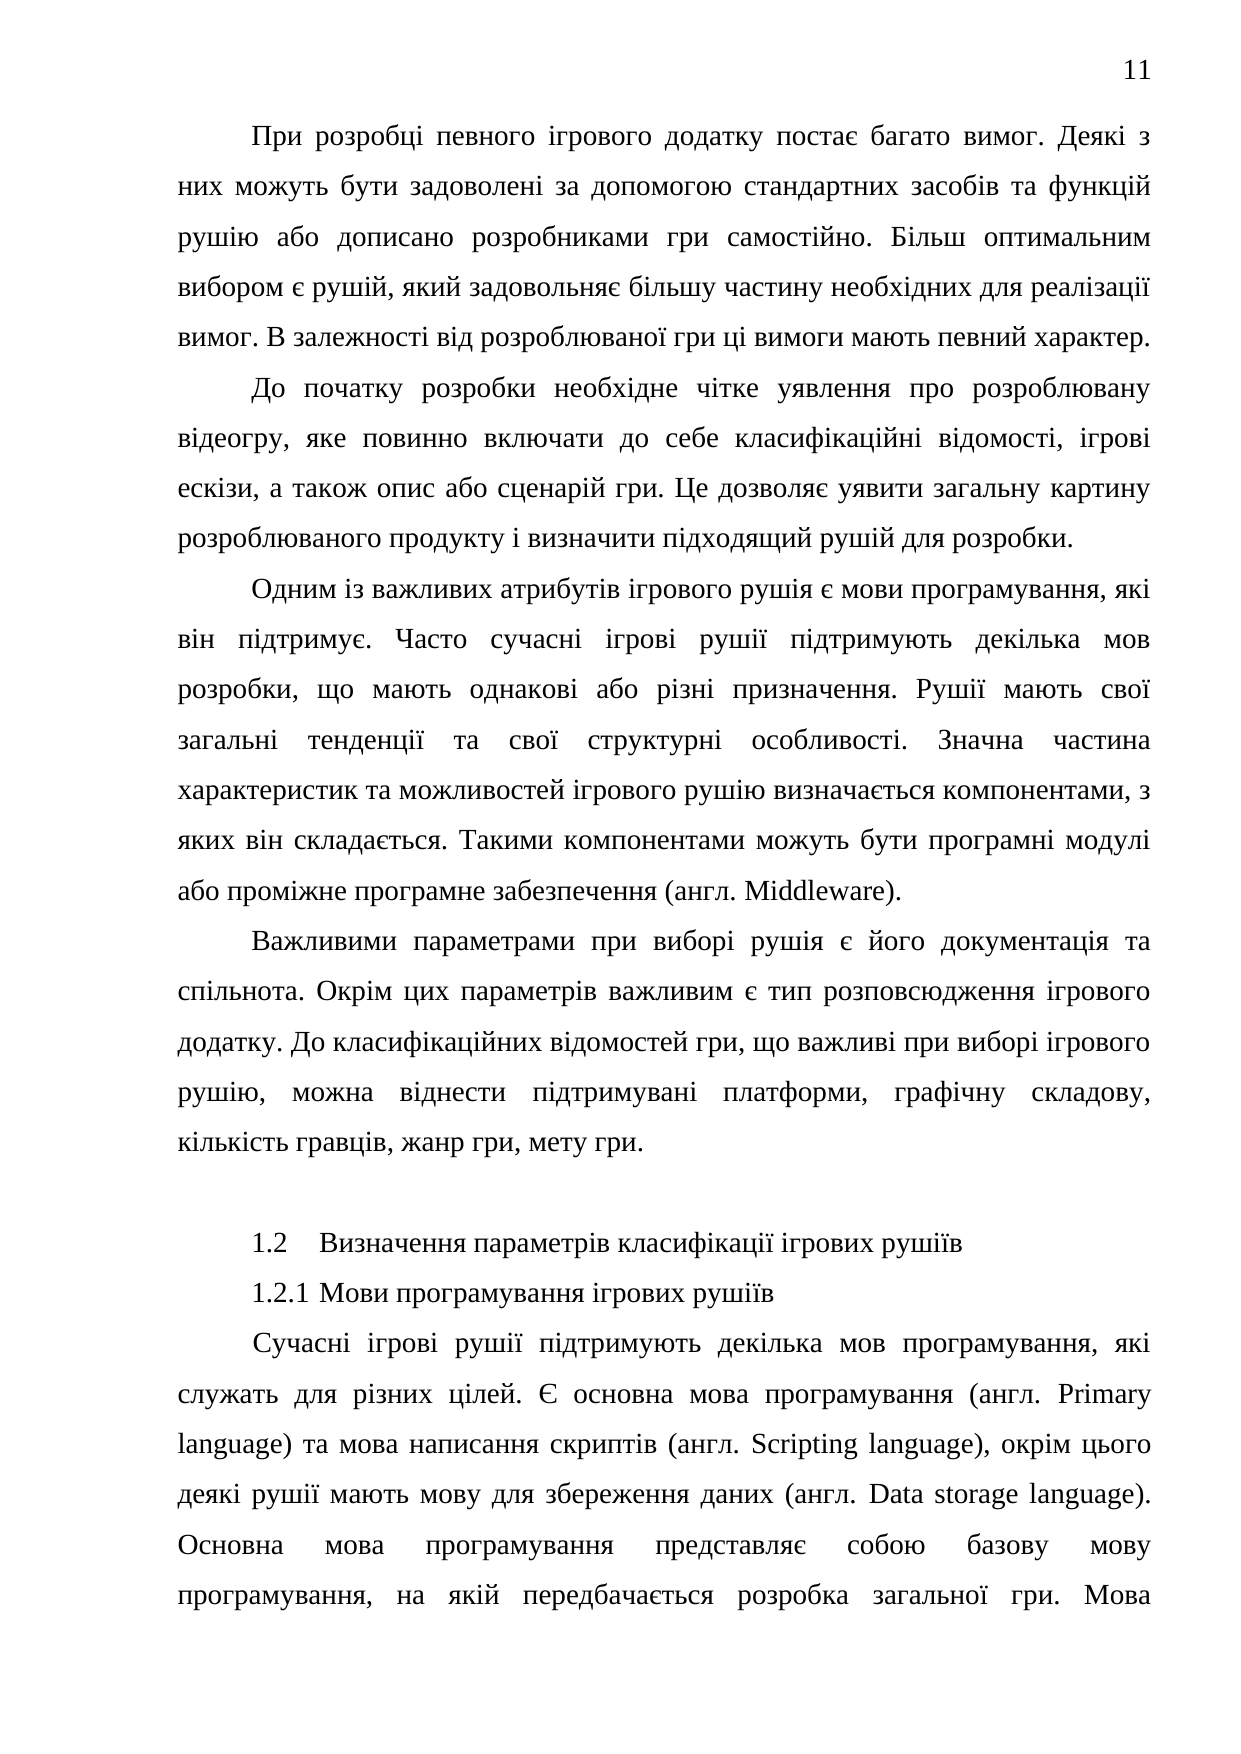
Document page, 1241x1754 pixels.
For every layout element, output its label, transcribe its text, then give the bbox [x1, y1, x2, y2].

subtitle Мови програмування ігрових рушіїв [251, 1275, 1152, 1309]
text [177, 1326, 1152, 1611]
text До початку розробки необхідне чітке уявлення про розроблювану відеогру, яке повинно включати до себе класифікаційні відомості, ігрові ескізи, а також опис або сценарій гри. Це дозволяє уявити загальну картину розроблюваного продукту і визначити підходящий рушій для розробки. [177, 370, 1152, 554]
text Одним із важливих атрибутів ігрового рушія є мови програмування, які він підтримує. Часто сучасні ігрові рушії підтримують декілька мов розробки, що мають однакові або різні призначення. Рушії мають свої загальні тенденції та свої структурні особливості. Значна частина характеристик та можливостей ігрового рушію визначається компонентами, з яких він складається. Такими компонентами можуть бути програмні модулі або проміжне програмне забезпечення (англ. Middleware). [177, 571, 1152, 906]
text Важливими параметрами при виборі рушія є його документація та спільнота. Окрім цих параметрів важливим є тип розповсюдження ігрового додатку. До класифікаційних відомостей гри, що важливі при виборі ігрового рушію, можна віднести підтримувані платформи, графічну складову, кількість гравців, жанр гри, мету гри. [177, 923, 1152, 1158]
subtitle Визначення параметрів класифікації ігрових рушіїв [251, 1225, 1152, 1258]
text При розробці певного ігрового додатку постає багато вимог. Деякі з них можуть бути задоволені за допомогою стандартних засобів та функцій рушію або дописано розробниками гри самостійно. Більш оптимальним вибором є рушій, який задовольняє більшу частину необхідних для реалізації вимог. В залежності від розроблюваної гри ці вимоги мають певний характер. [177, 118, 1152, 353]
